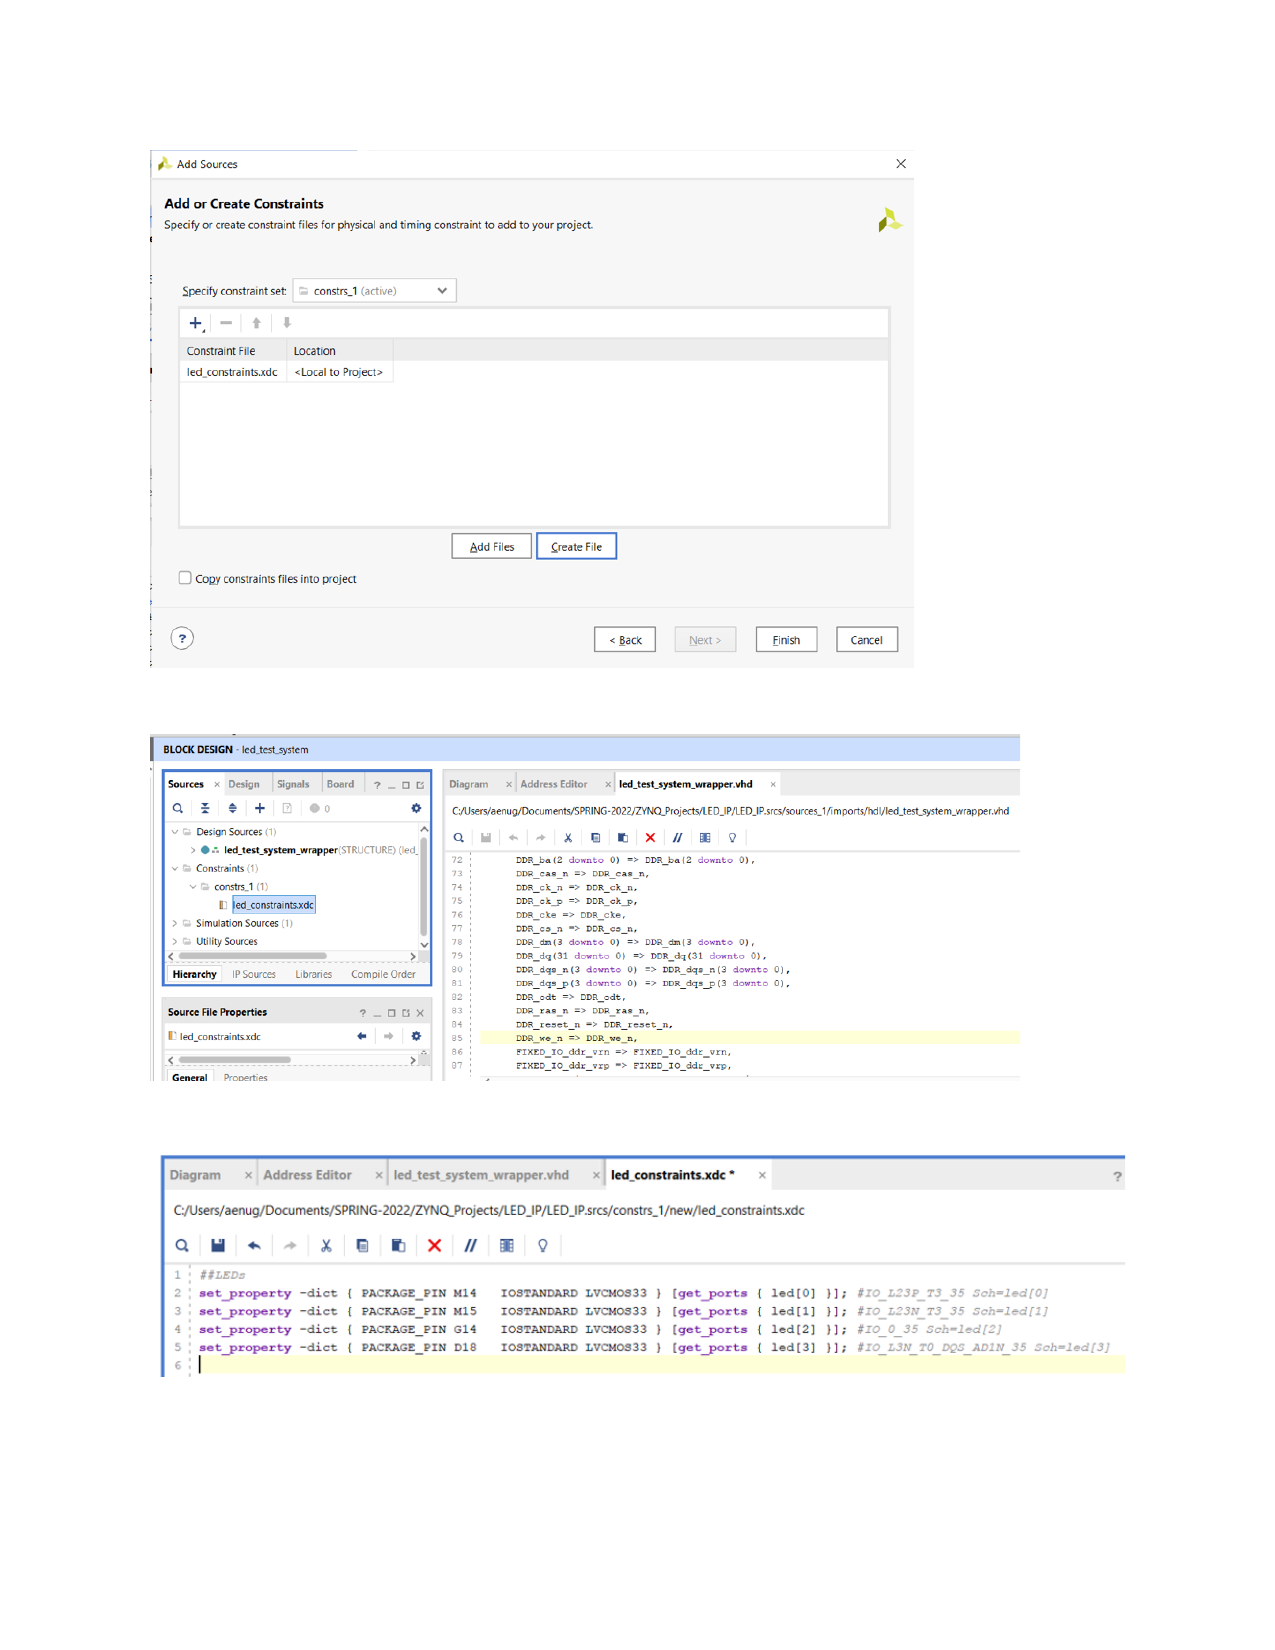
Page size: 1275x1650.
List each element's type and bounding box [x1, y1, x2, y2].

picture [150, 150, 915, 668]
picture [150, 1147, 1125, 1377]
picture [150, 734, 1021, 1081]
